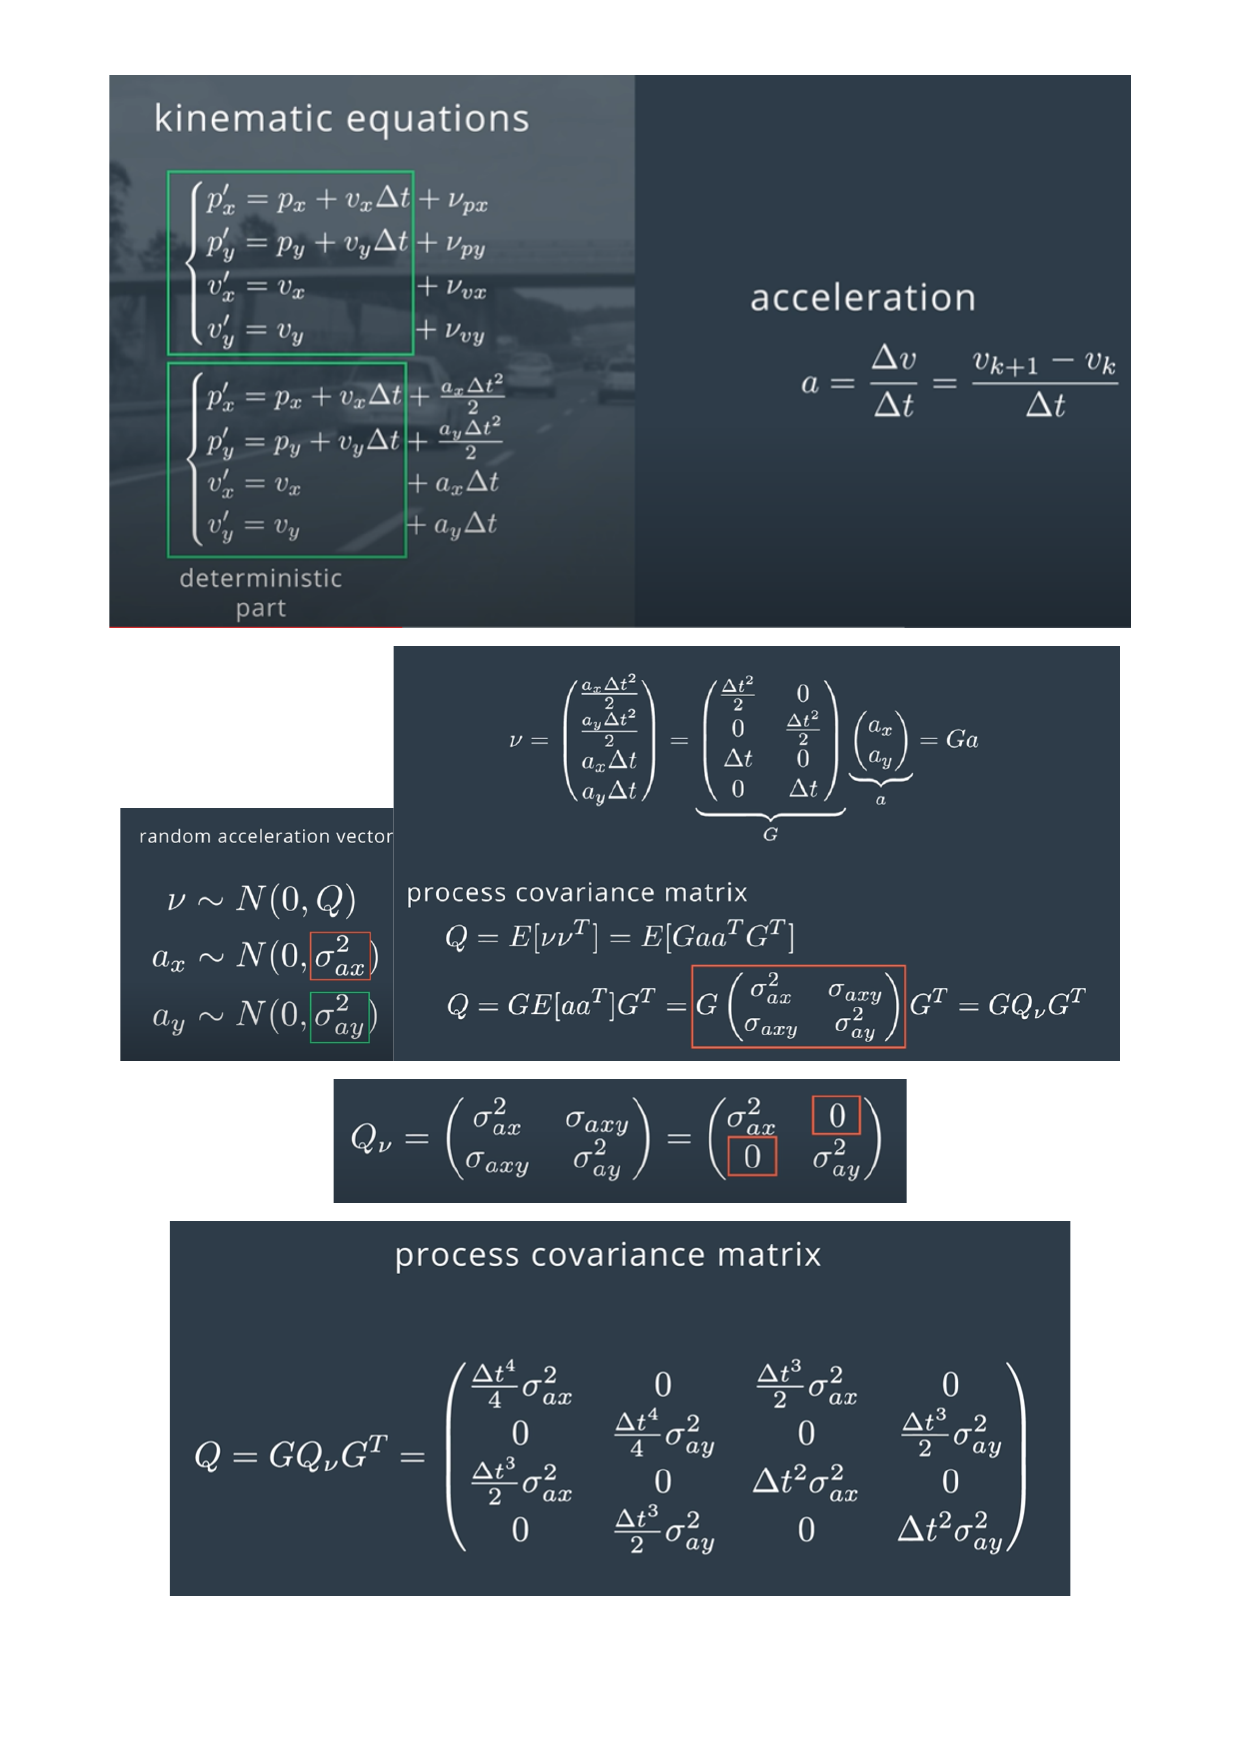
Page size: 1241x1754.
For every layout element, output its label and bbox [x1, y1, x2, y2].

picture [109, 75, 1131, 628]
picture [333, 1079, 907, 1203]
picture [169, 1221, 1071, 1596]
picture [120, 646, 1120, 1061]
